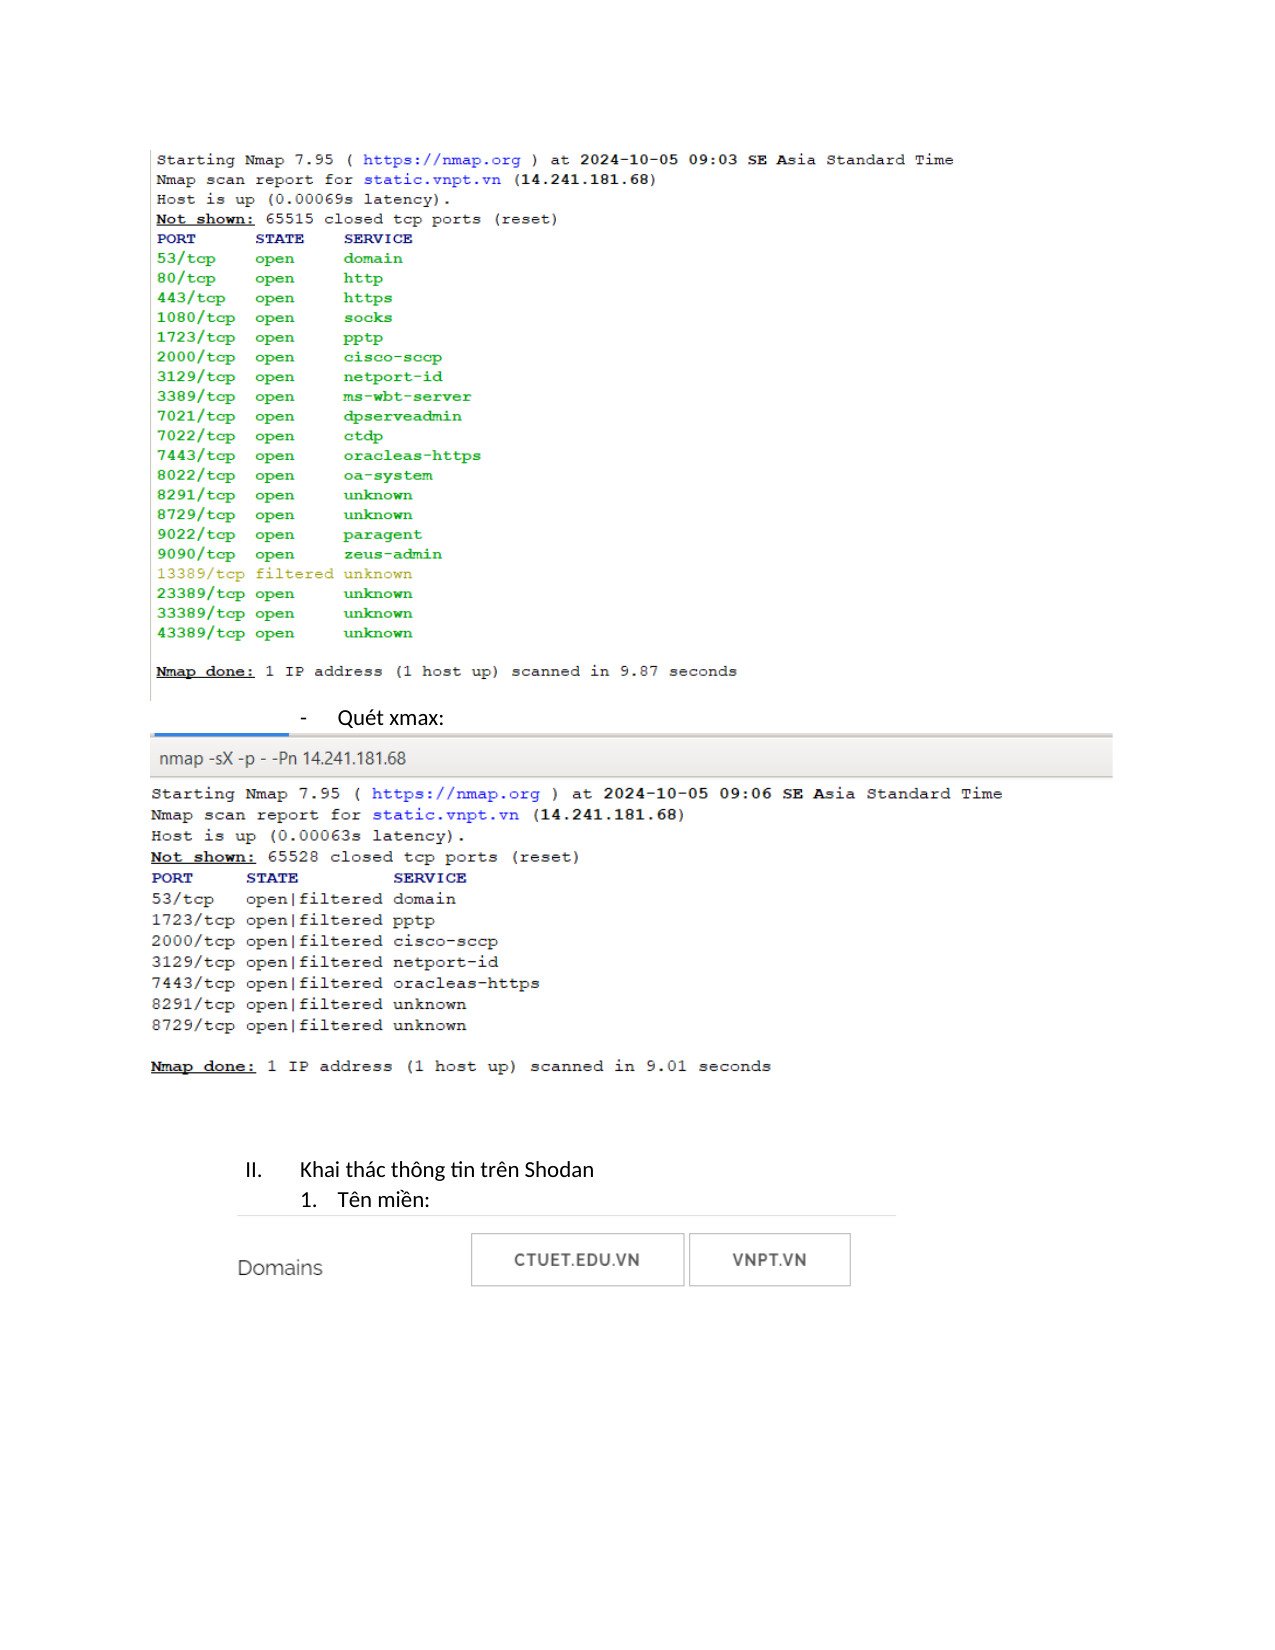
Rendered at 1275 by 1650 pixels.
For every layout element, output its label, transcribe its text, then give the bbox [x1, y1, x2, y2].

list Khai thác thông tin trên Shodan [262, 1155, 1125, 1183]
picture [150, 150, 1055, 701]
list Quét xmax: [300, 703, 1125, 731]
list Tên miền: [300, 1185, 1125, 1213]
picture [225, 1215, 897, 1317]
picture [150, 733, 1113, 1153]
